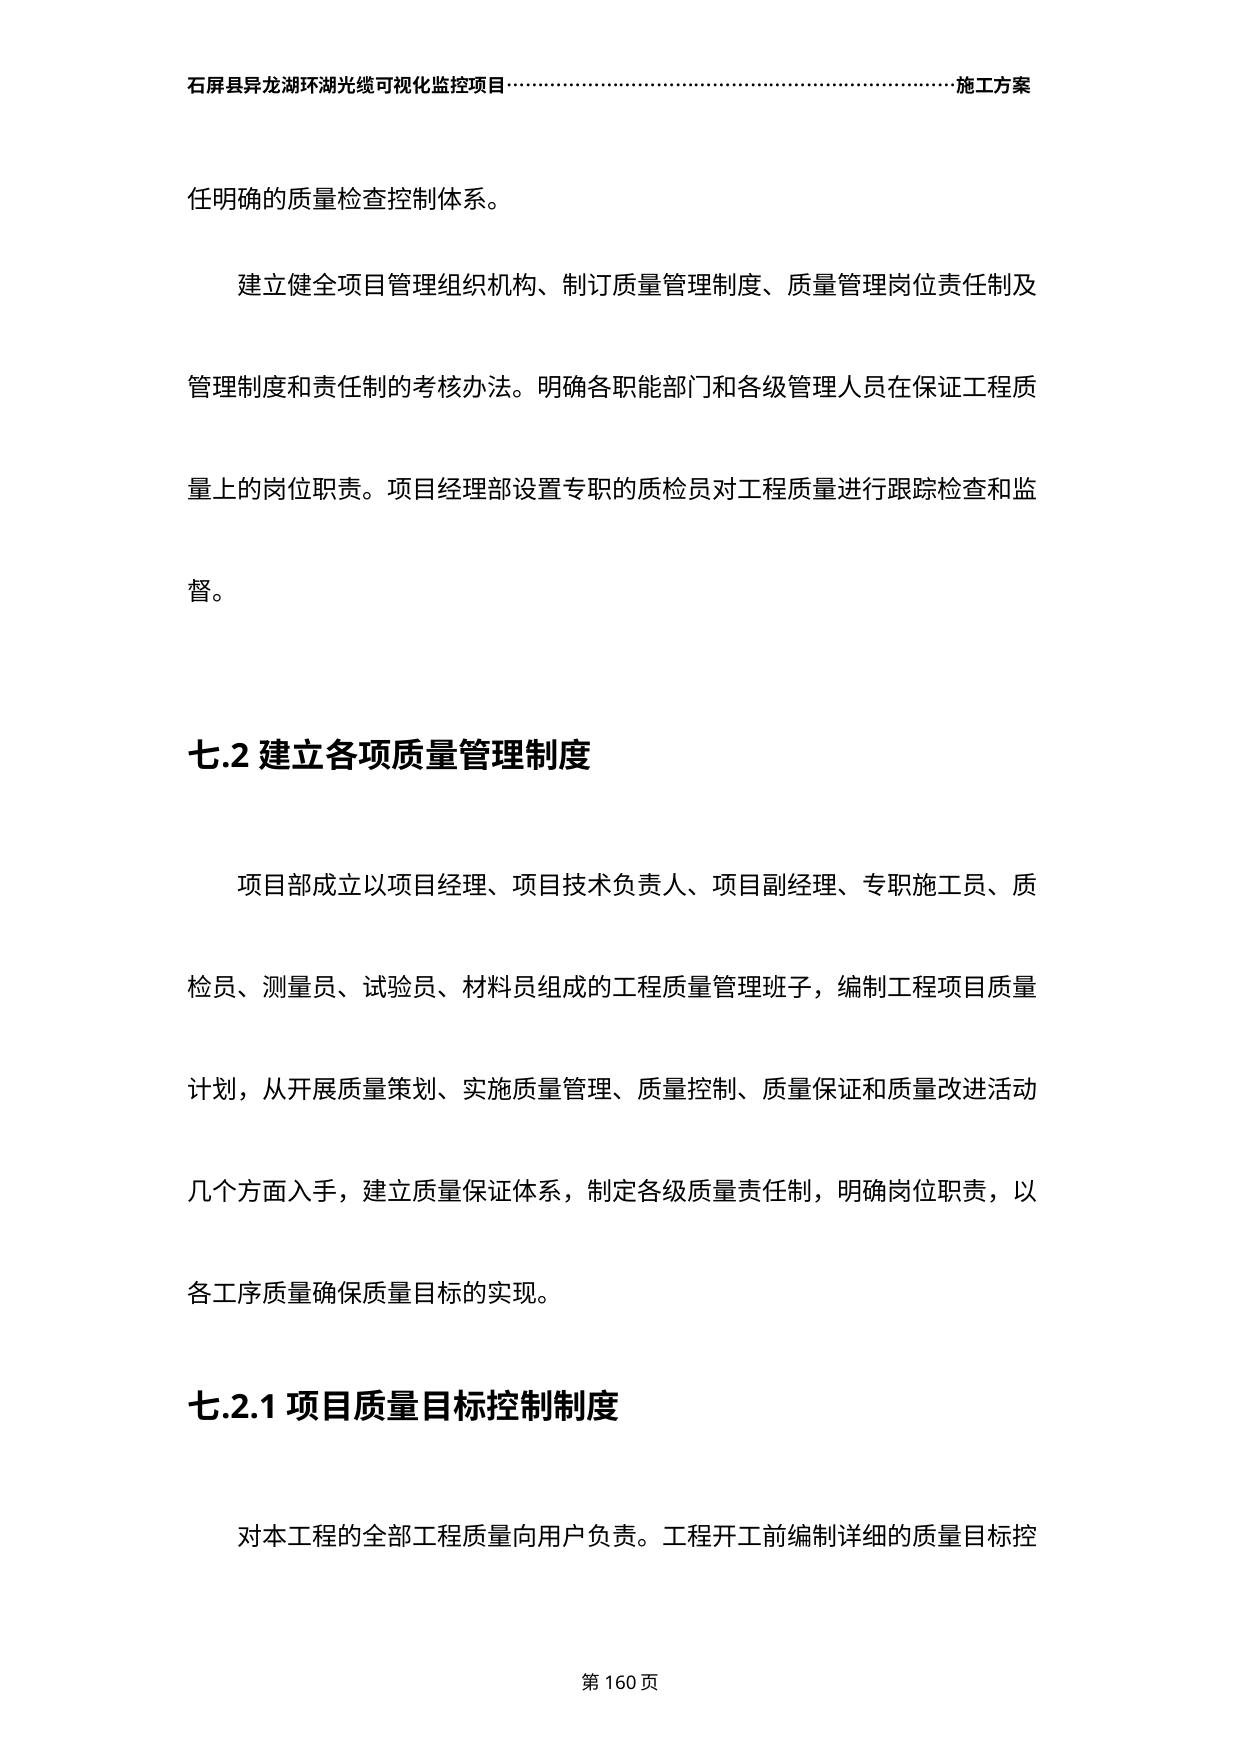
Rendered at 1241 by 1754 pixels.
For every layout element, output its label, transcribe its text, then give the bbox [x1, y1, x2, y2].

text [187, 164, 1053, 232]
text 建立健全项目管理组织机构、制订质量管理制度、质量管理岗位责任制及管理制度和责任制的考核办法。明确各职能部门和各级管理人员在保证工程质量上的岗位职责。项目经理部设置专职的质检员对工程质量进行跟踪检查和监督。 [187, 250, 1053, 623]
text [187, 1501, 1053, 1569]
text 项目部成立以项目经理、项目技术负责人、项目副经理、专职施工员、质检员、测量员、试验员、材料员组成的工程质量管理班子，编制工程项目质量计划，从开展质量策划、实施质量管理、质量控制、质量保证和质量改进活动几个方面入手，建立质量保证体系，制定各级质量责任制，明确岗位职责，以各工序质量确保质量目标的实现。 [187, 850, 1053, 1325]
subtitle 建立各项质量管理制度 [187, 719, 1053, 787]
subtitle 项目质量目标控制制度 [187, 1371, 1053, 1438]
